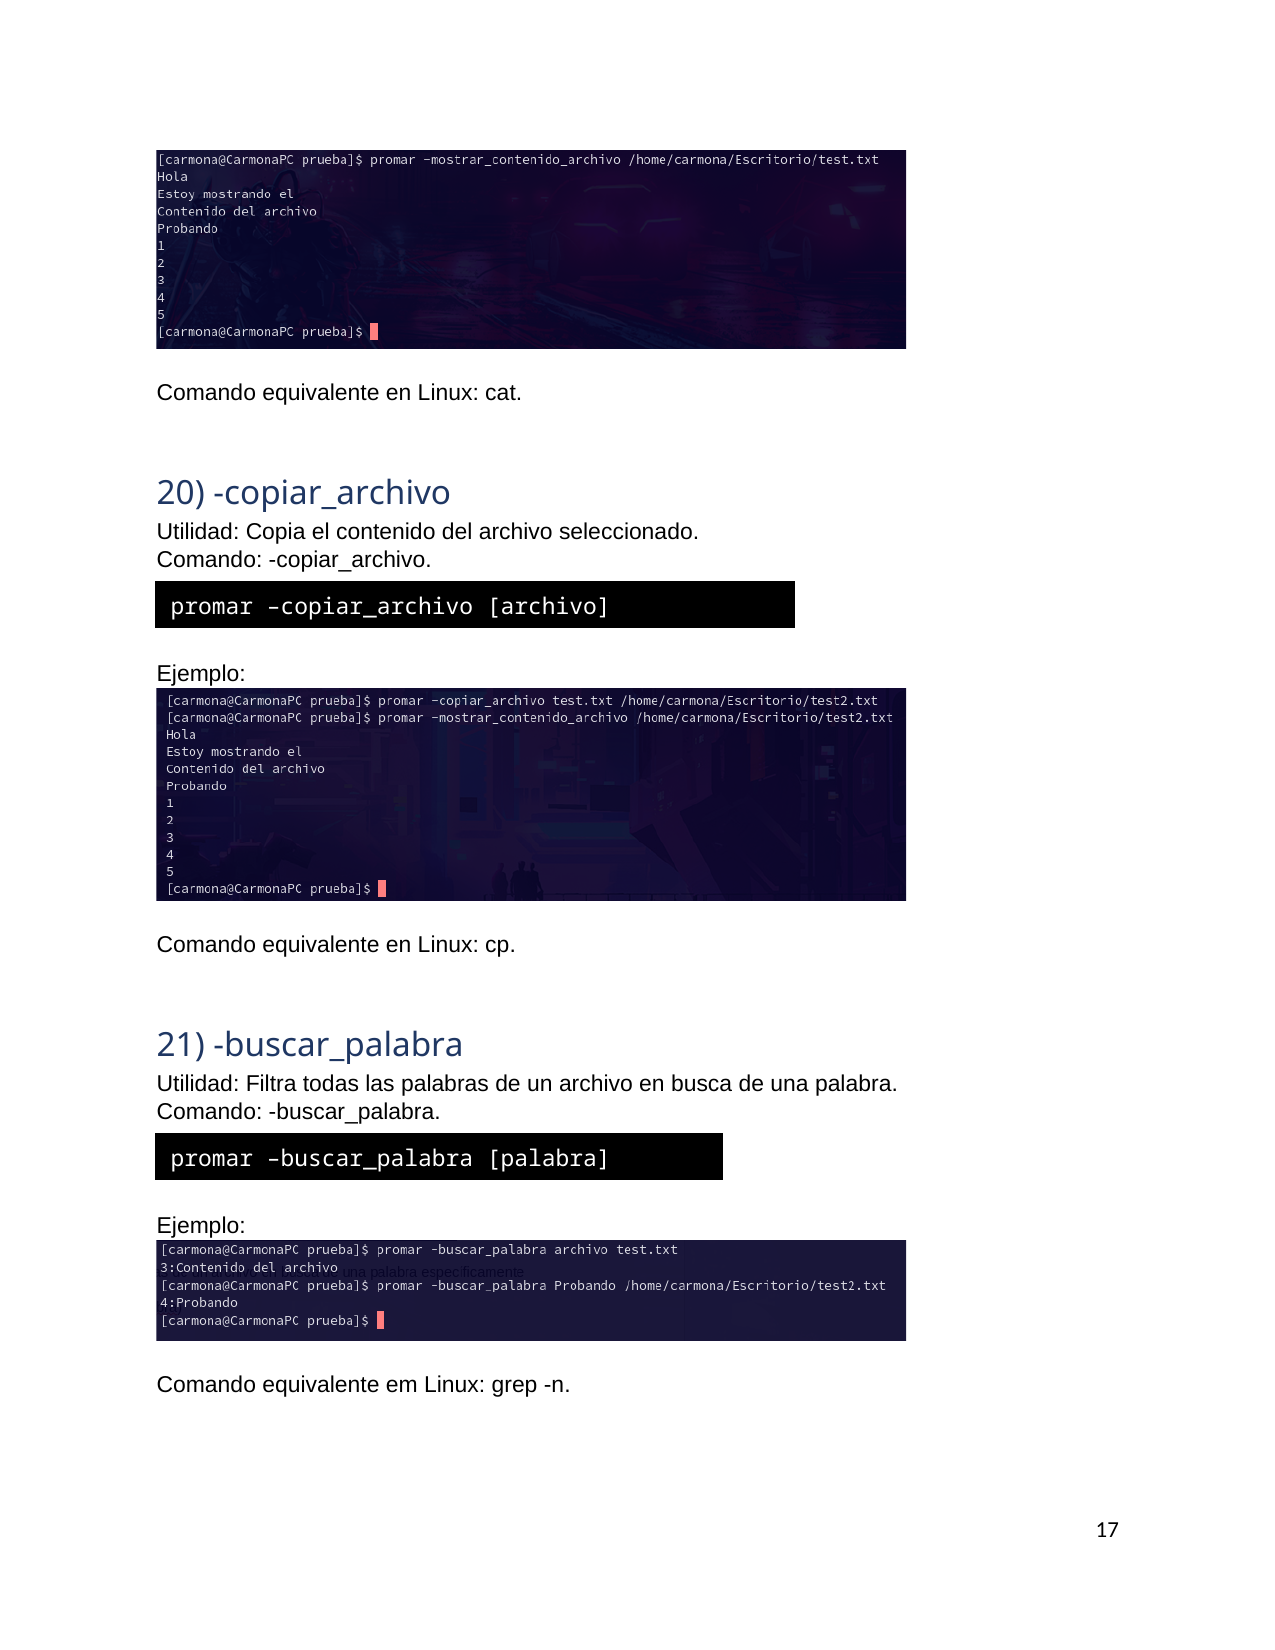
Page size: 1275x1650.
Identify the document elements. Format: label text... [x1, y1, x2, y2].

text Comando: -copiar_archivo. [156, 546, 1118, 572]
picture [156, 1240, 907, 1341]
text Comando: -buscar_palabra. [156, 1098, 1118, 1125]
subtitle 20) -copiar_archivo [156, 469, 1118, 514]
text Utilidad: Copia el contenido del archivo seleccionado. [156, 518, 1118, 544]
subtitle 21) -buscar_palabra [156, 1021, 1118, 1066]
picture [156, 150, 907, 349]
text Comando equivalente en Linux: cp. [156, 931, 1118, 958]
text Utilidad: Filtra todas las palabras de un archivo en busca de una palabra. [156, 1070, 1118, 1096]
text Ejemplo: [156, 1212, 1118, 1238]
text Comando equivalente em Linux: grep -n. [156, 1371, 1118, 1398]
picture [156, 688, 907, 901]
text Ejemplo: [156, 660, 1118, 686]
text Comando equivalente en Linux: cat. [156, 379, 1118, 406]
